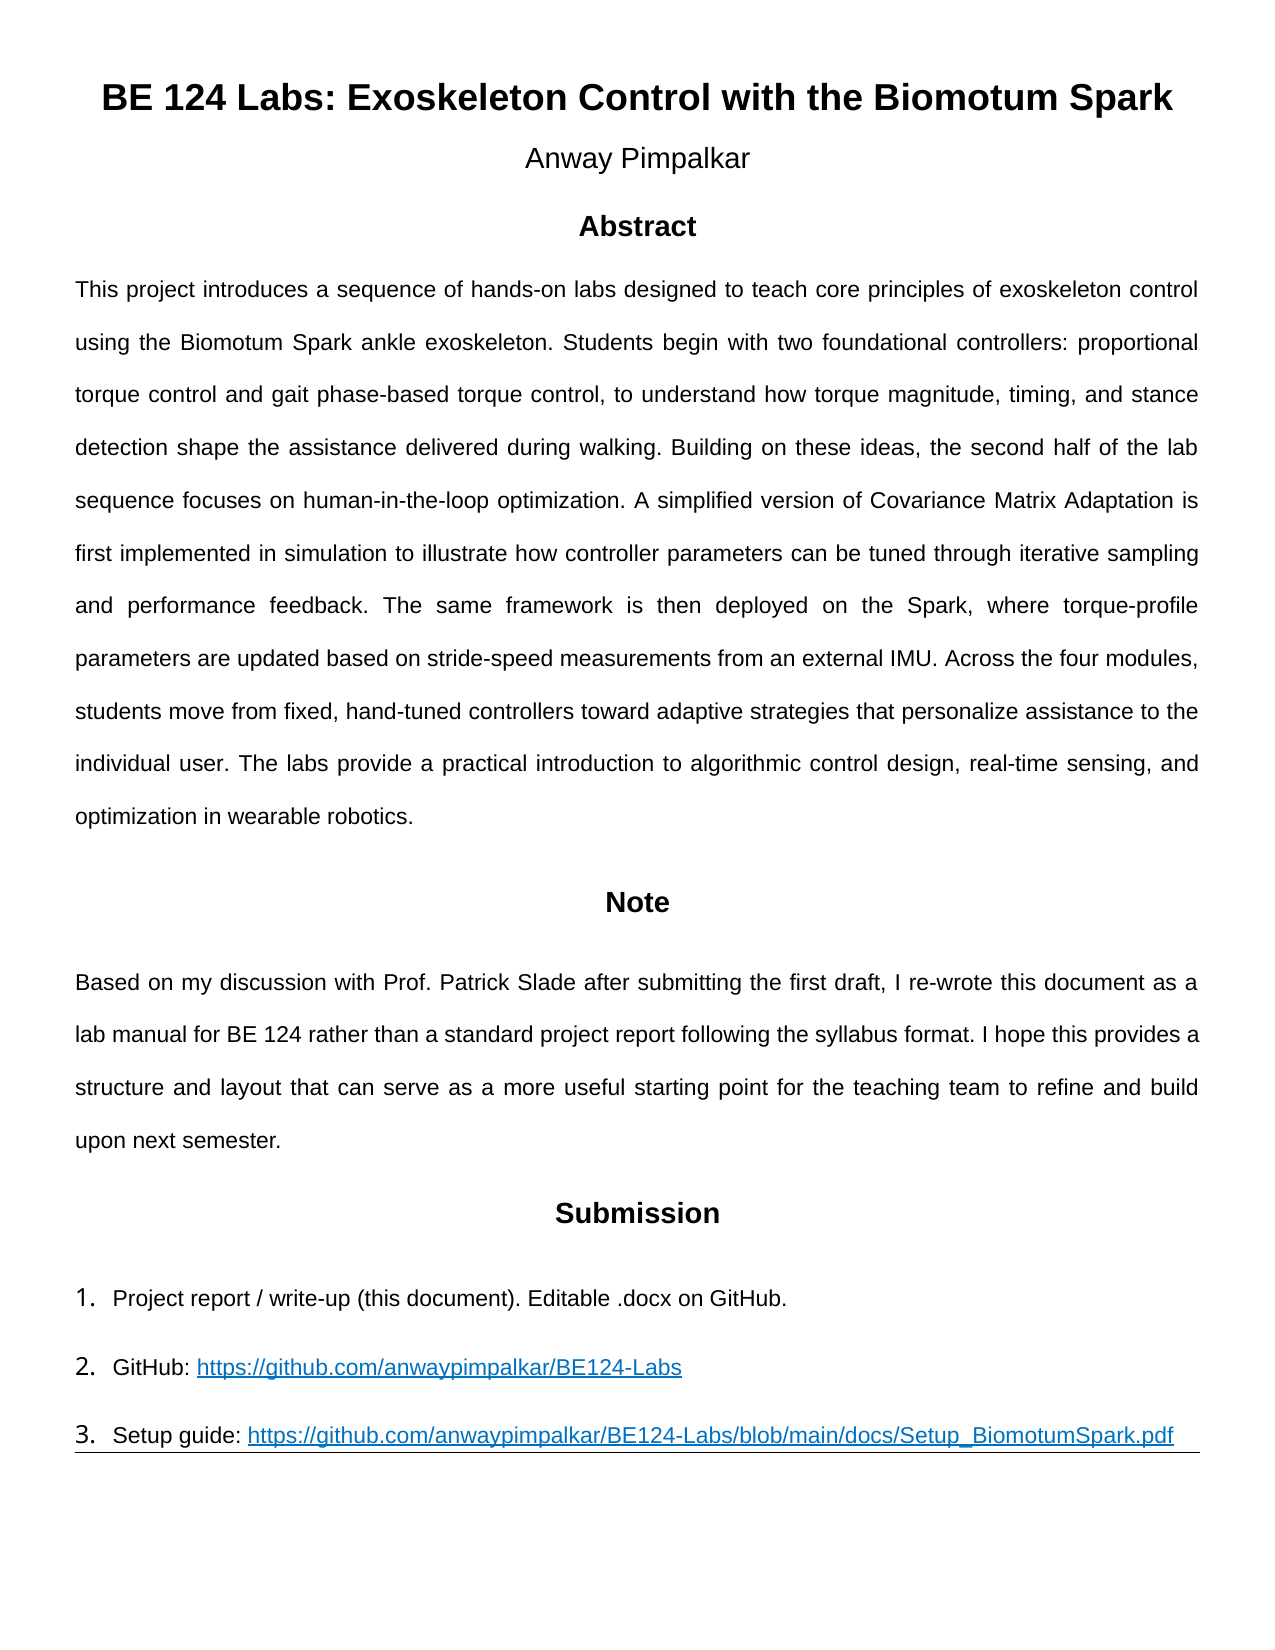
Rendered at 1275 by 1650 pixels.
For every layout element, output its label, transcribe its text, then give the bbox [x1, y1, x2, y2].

text Abstract [75, 209, 1200, 242]
text This project introduces a sequence of hands-on labs designed to teach core principles of exoskeleton control using the Biomotum Spark ankle exoskeleton. Students begin with two foundational controllers: proportional torque control and gait phase-based torque control, to understand how torque magnitude, timing, and stance detection shape the assistance delivered during walking. Building on these ideas, the second half of the lab sequence focuses on human-in-the-loop optimization. A simplified version of Covariance Matrix Adaptation is first implemented in simulation to illustrate how controller parameters can be tuned through iterative sampling and performance feedback. The same framework is then deployed on the Spark, where torque-profile parameters are updated based on stride-speed measurements from an external IMU. Across the four modules, students move from fixed, hand-tuned controllers toward adaptive strategies that personalize assistance to the individual user. The labs provide a practical introduction to algorithmic control design, real-time sensing, and optimization in wearable robotics. [75, 276, 1200, 829]
text Based on my discussion with Prof. Patrick Slade after submitting the first draft, I re-wrote this document as a lab manual for BE 124 rather than a standard project report following the syllabus format. I hope this provides a structure and layout that can serve as a more useful starting point for the teaching team to refine and build upon next semester. [75, 969, 1200, 1153]
text Anway Pimpalkar [75, 141, 1200, 175]
list Project report / write-up (this document). Editable .docx on GitHub. [75, 1280, 1200, 1314]
text Note [75, 885, 1200, 918]
list Setup guide: https://github.com/anwaypimpalkar/BE124-Labs/blob/main/docs/Setup_BiomotumSpark.pdf [75, 1416, 1200, 1452]
text BE 124 Labs: Exoskeleton Control with the Biomotum Spark [75, 75, 1200, 118]
list GitHub: https://github.com/anwaypimpalkar/BE124-Labs [75, 1348, 1200, 1382]
text Submission [75, 1196, 1200, 1230]
